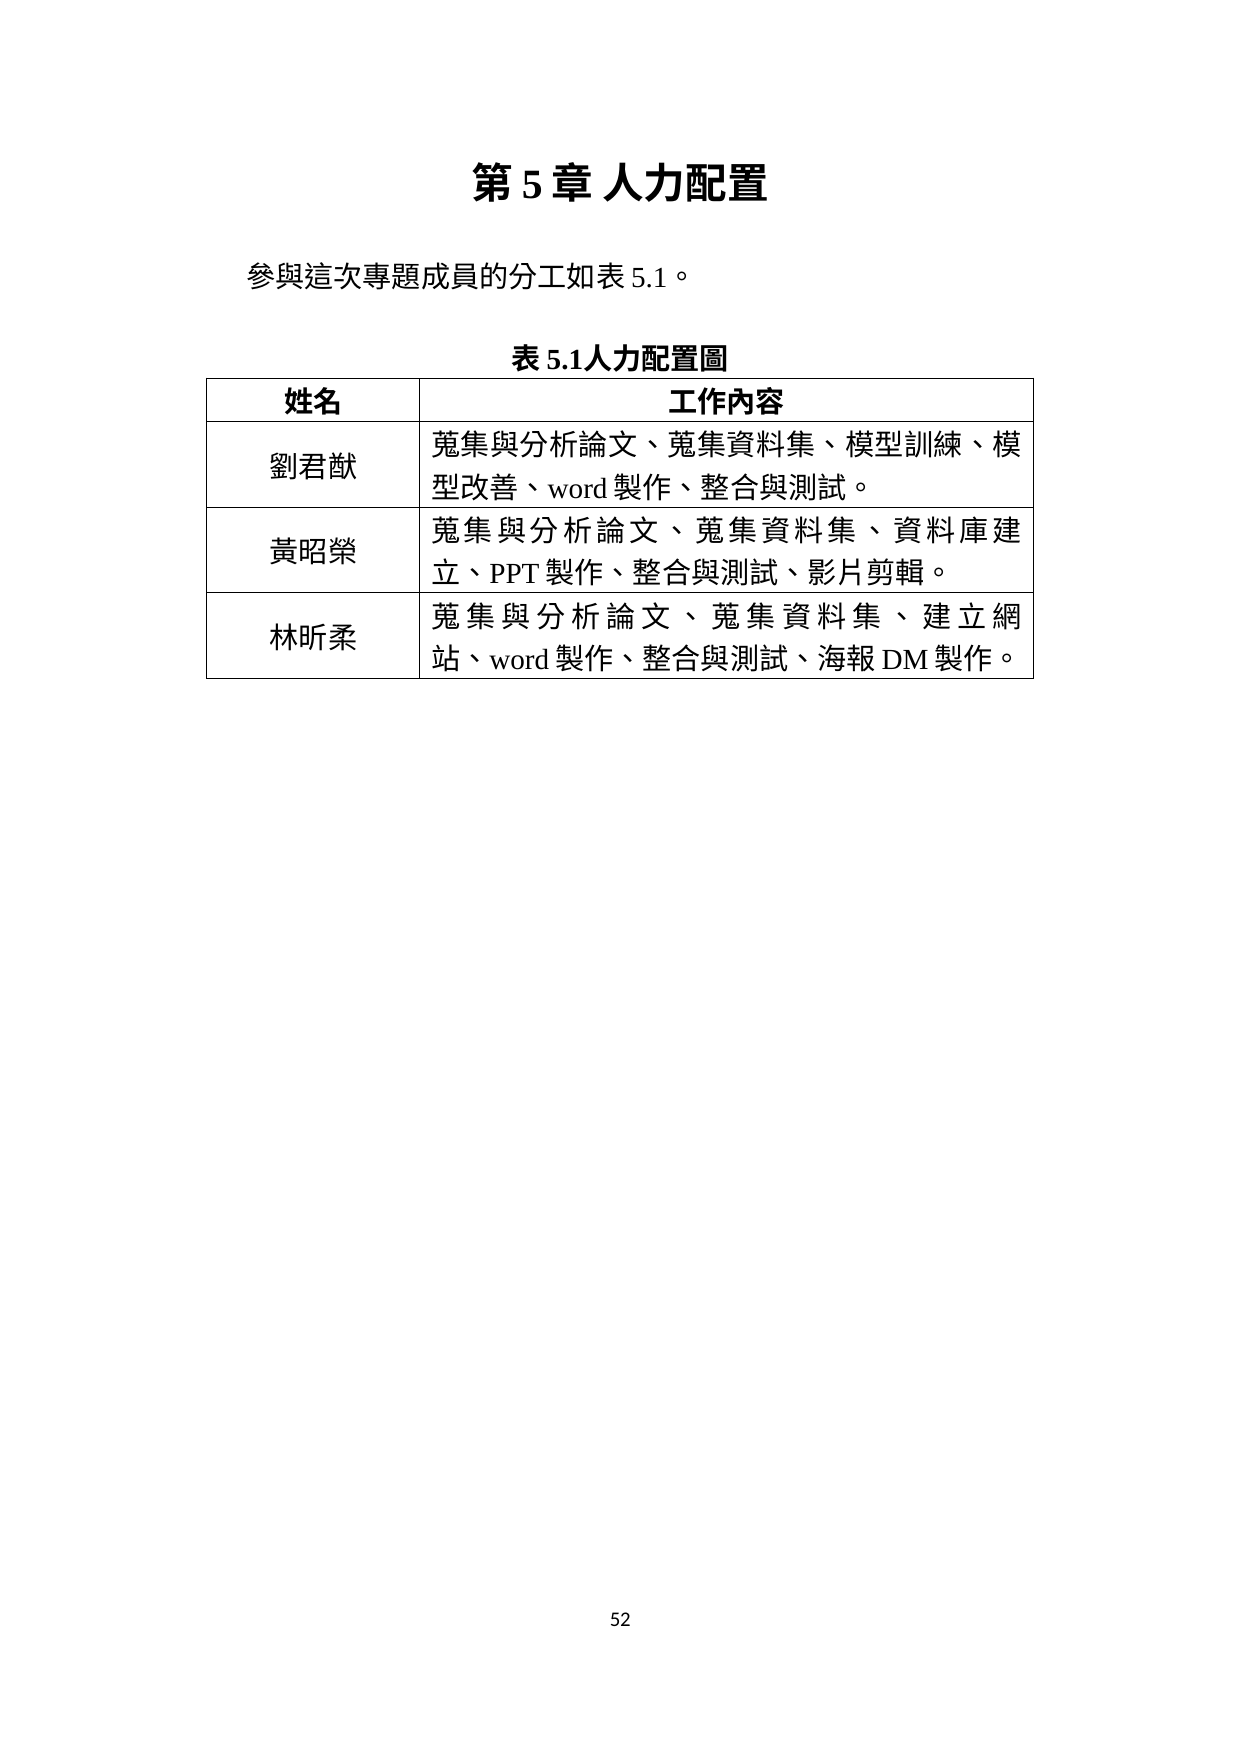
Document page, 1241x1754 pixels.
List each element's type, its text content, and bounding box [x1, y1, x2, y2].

table_cell 蒐集與分析論文、蒐集資料集、建立網站、word製作、整合與測試、海報DM製作。 [420, 593, 1033, 678]
table_cell 蒐集與分析論文、蒐集資料集、模型訓練、模型改善、word製作、整合與測試。 [420, 422, 1033, 507]
text 參與這次專題成員的分工如表5.1。 [187, 248, 1053, 298]
text 表5.1人力配置圖 [187, 335, 1053, 378]
table_cell 林昕柔 [207, 593, 419, 678]
table_cell 黃昭榮 [207, 508, 419, 592]
table_header 工作內容 [420, 379, 1033, 421]
text 第5章 人力配置 [187, 150, 1053, 210]
table_cell 劉君猷 [207, 422, 419, 507]
table_header 姓名 [207, 379, 419, 421]
table_cell 蒐集與分析論文、蒐集資料集、資料庫建立、PPT製作、整合與測試、影片剪輯。 [420, 508, 1033, 592]
